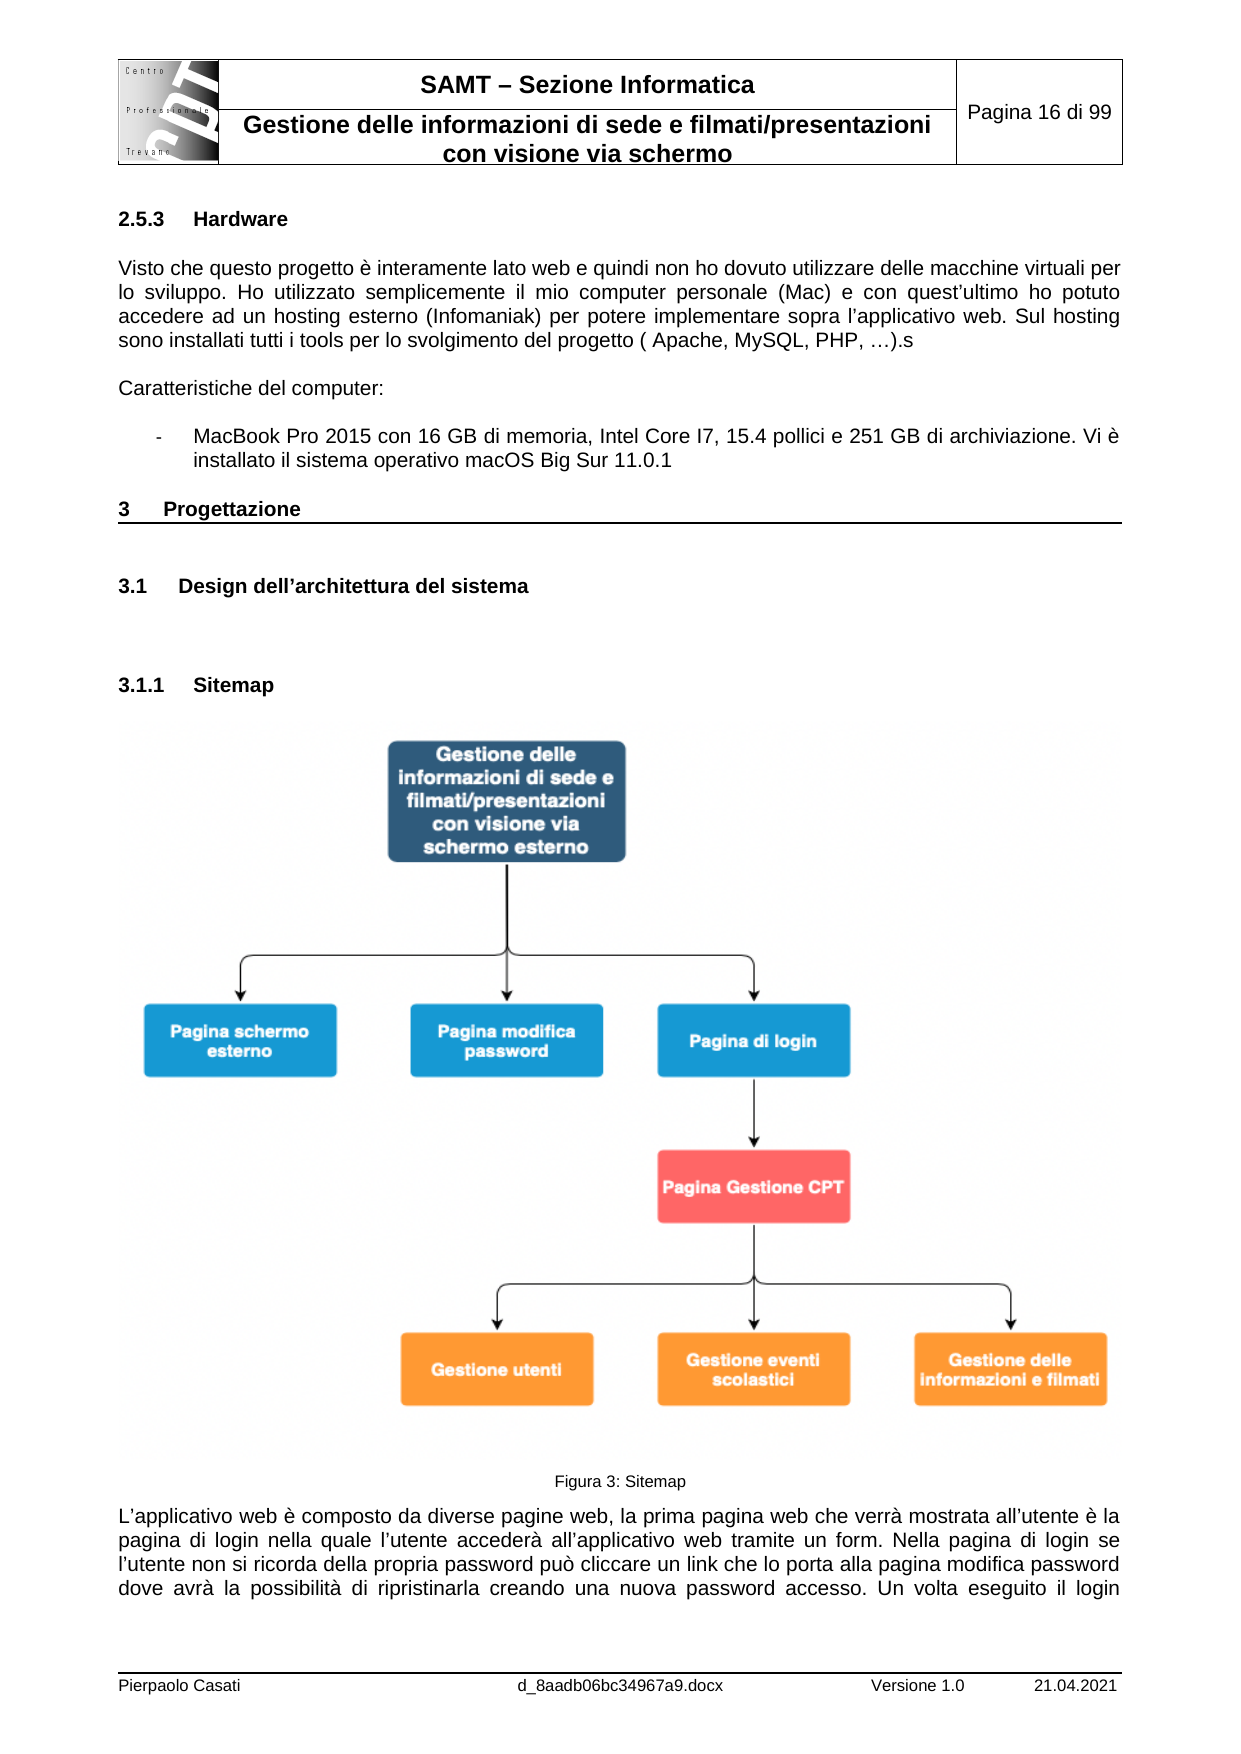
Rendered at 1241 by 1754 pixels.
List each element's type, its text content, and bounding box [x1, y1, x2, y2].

subtitle Progettazione [118, 496, 1122, 522]
subtitle Design dell’architettura del sistema [118, 574, 1122, 598]
list MacBook Pro 2015 con 16 GB di memoria, Intel Core I7, 15.4 pollici e 251 GB di archiviazione. Vi è installato il sistema operativo macOS Big Sur 11.0.1 [156, 423, 1122, 471]
text Caratteristiche del computer: [118, 376, 1122, 399]
picture [118, 721, 1122, 1460]
text Figura 3: Sitemap [118, 1472, 1122, 1491]
subtitle Hardware [118, 207, 1122, 231]
subtitle Sitemap [118, 673, 1122, 697]
picture [118, 60, 219, 161]
text Visto che questo progetto è interamente lato web e quindi non ho dovuto utilizzare delle macchine virtuali per lo sviluppo. Ho utilizzato semplicemente il mio computer personale (Mac) e con quest’ultimo ho potuto accedere ad un hosting esterno (Infomaniak) per potere implementare sopra l’applicativo web. Sul hosting sono installati tutti i tools per lo svolgimento del progetto ( Apache, MySQL, PHP, …).s [118, 256, 1122, 352]
